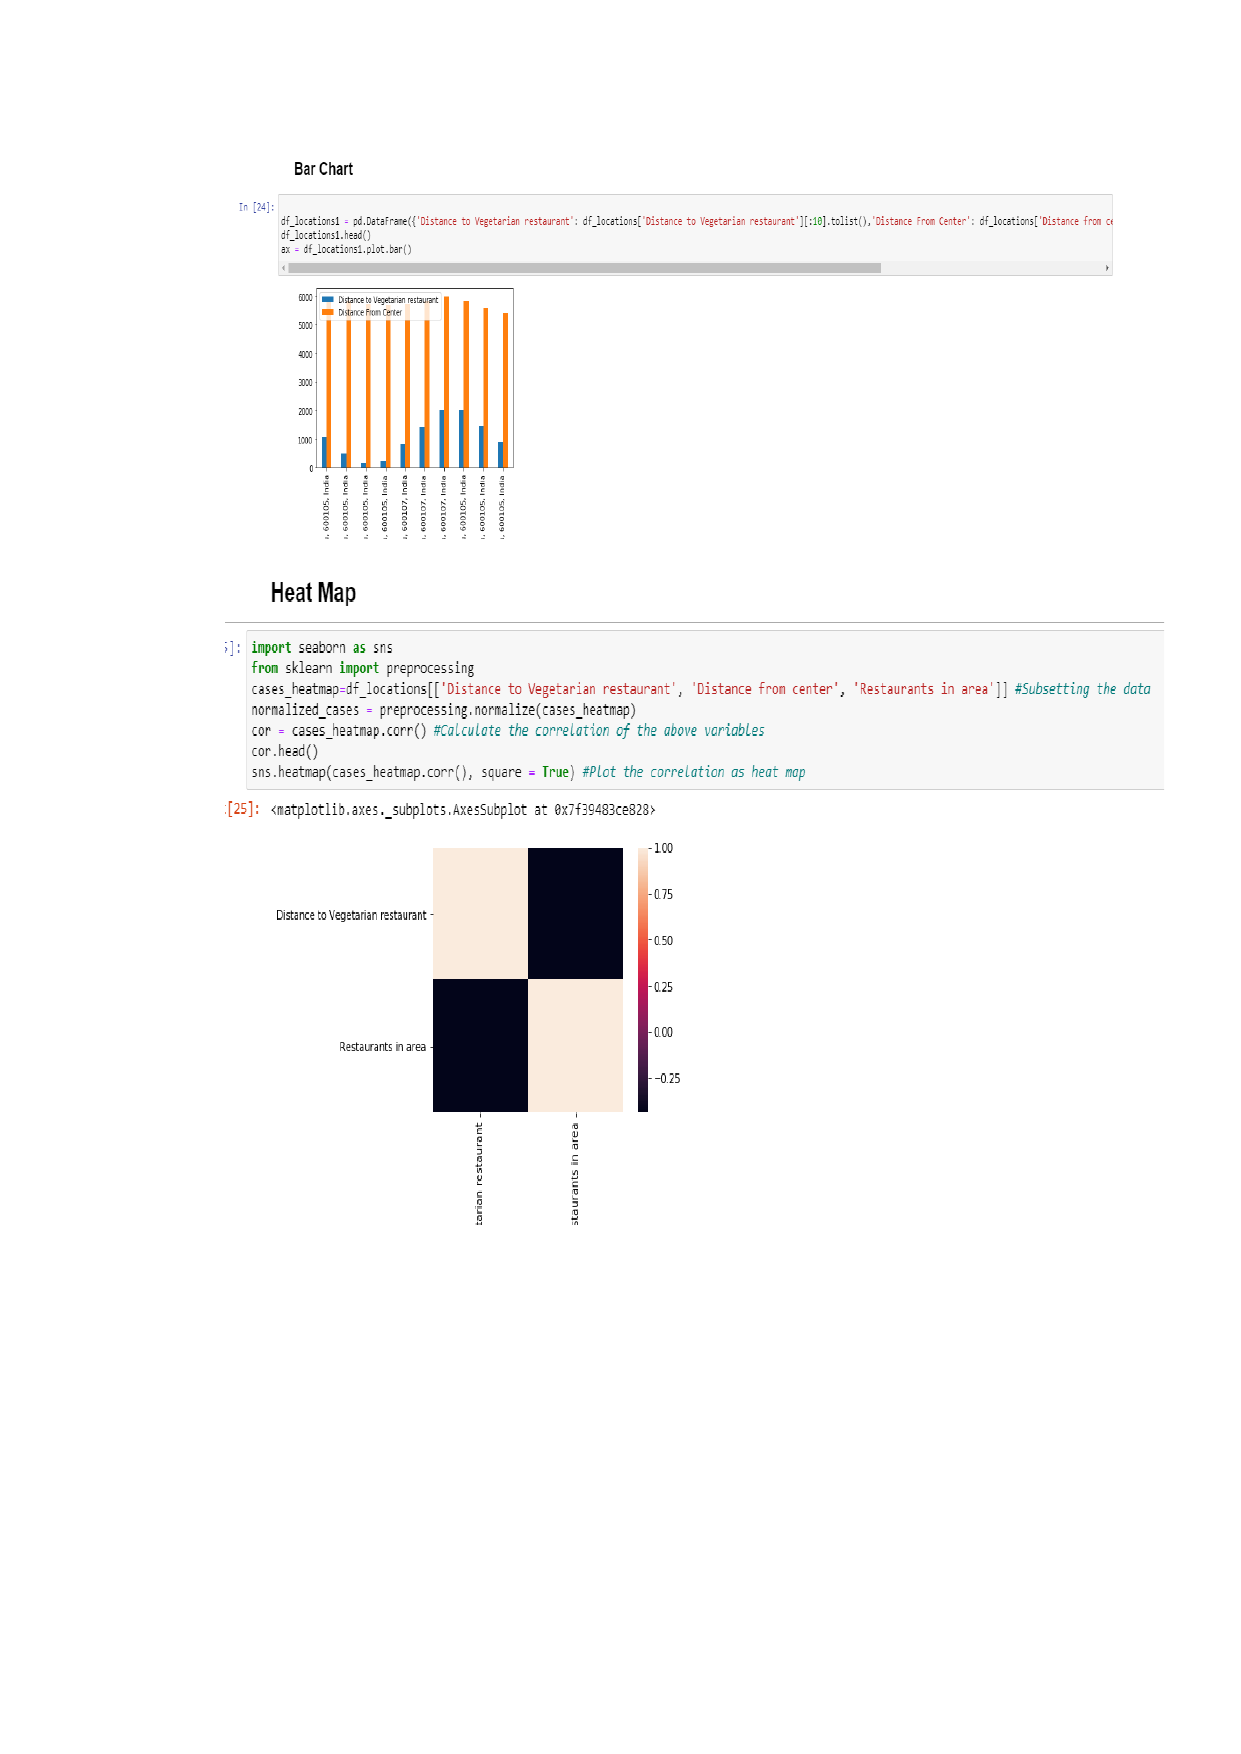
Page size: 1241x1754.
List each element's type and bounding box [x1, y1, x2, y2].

picture [225, 563, 1165, 1225]
picture [225, 150, 1122, 539]
